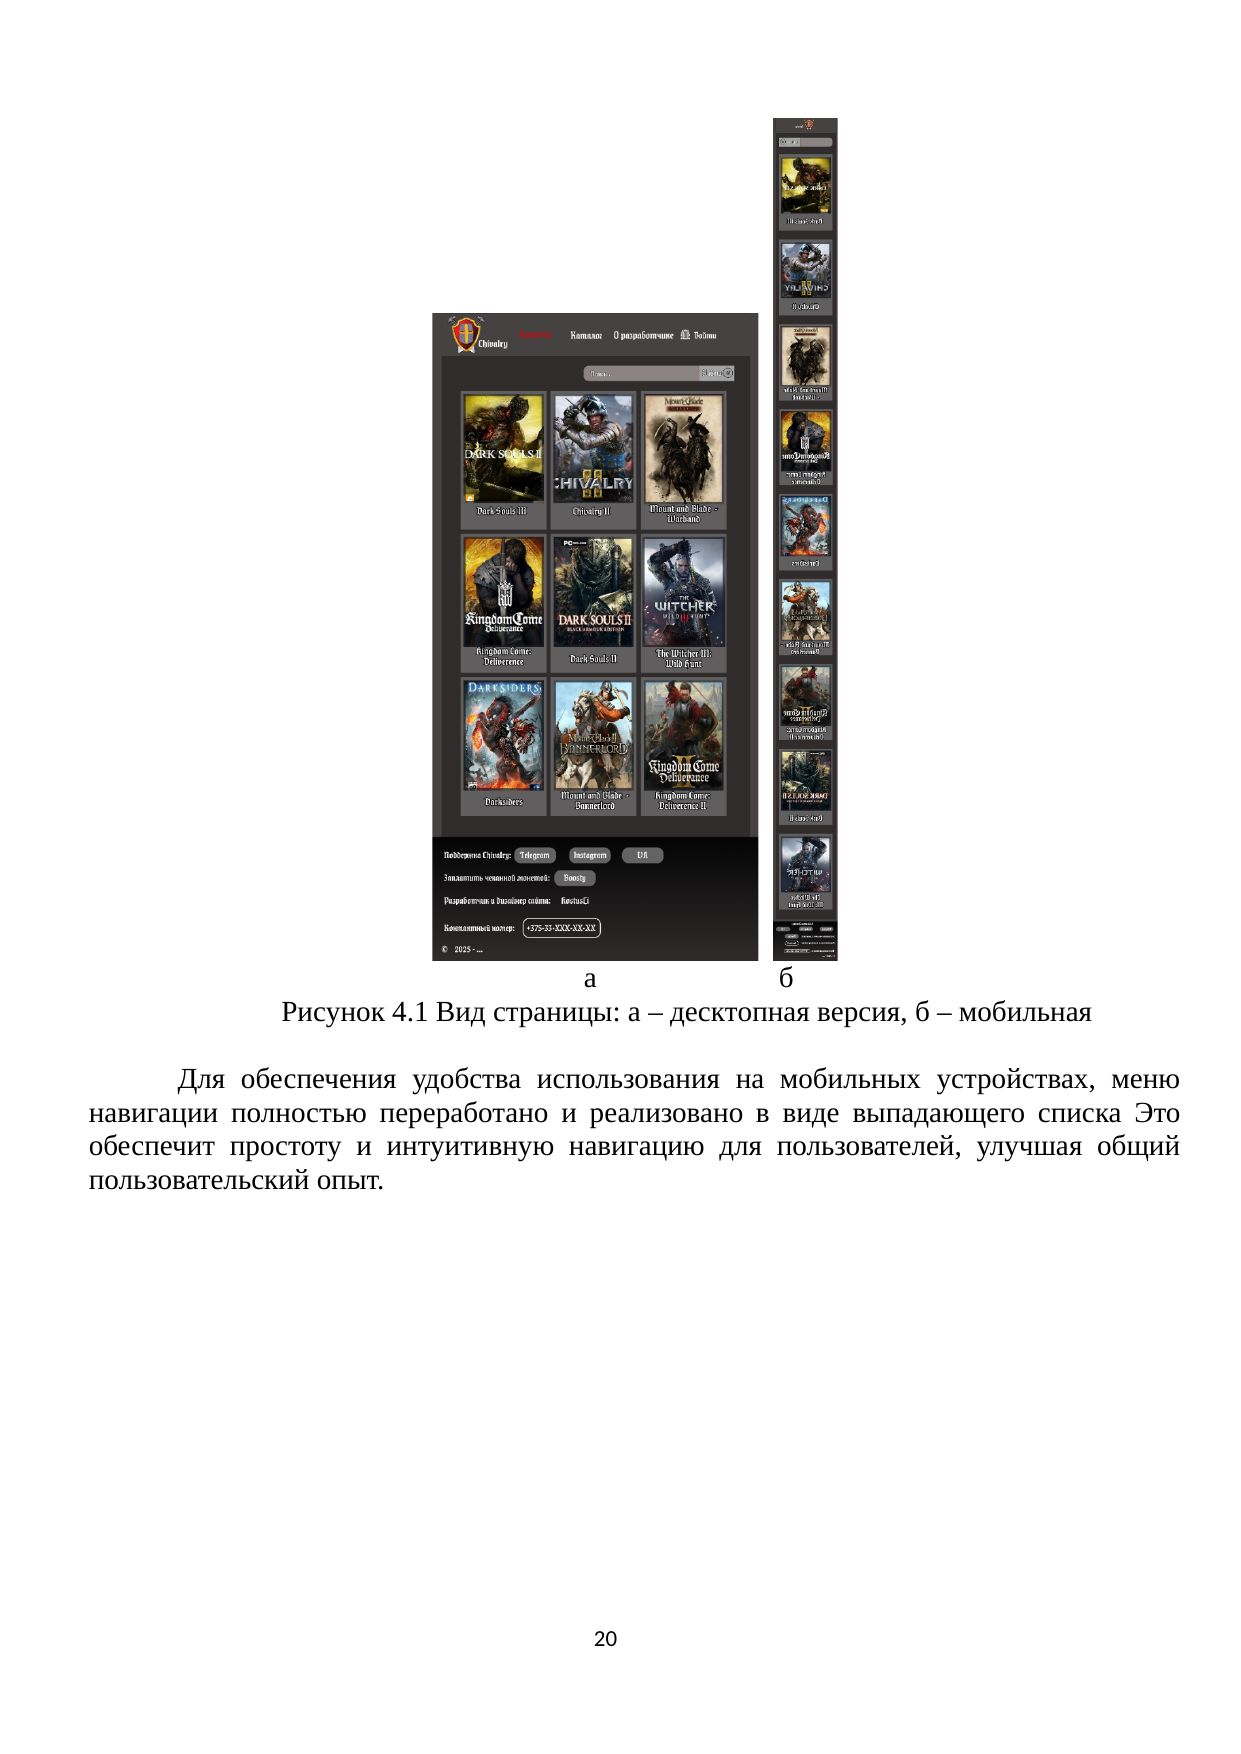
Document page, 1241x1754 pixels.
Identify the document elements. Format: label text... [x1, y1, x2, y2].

picture [773, 118, 838, 961]
text Рисунок 4.1 Вид страницы: а – десктопная версия, б – мобильная [88, 994, 1181, 1028]
text а б [88, 961, 1181, 994]
picture [432, 313, 759, 961]
text Для обеспечения удобства использования на мобильных устройствах, меню навигации полностью переработано и реализовано в виде выпадающего списка Это обеспечит простоту и интуитивную навигацию для пользователей, улучшая общий пользовательский опыт. [88, 1061, 1181, 1195]
